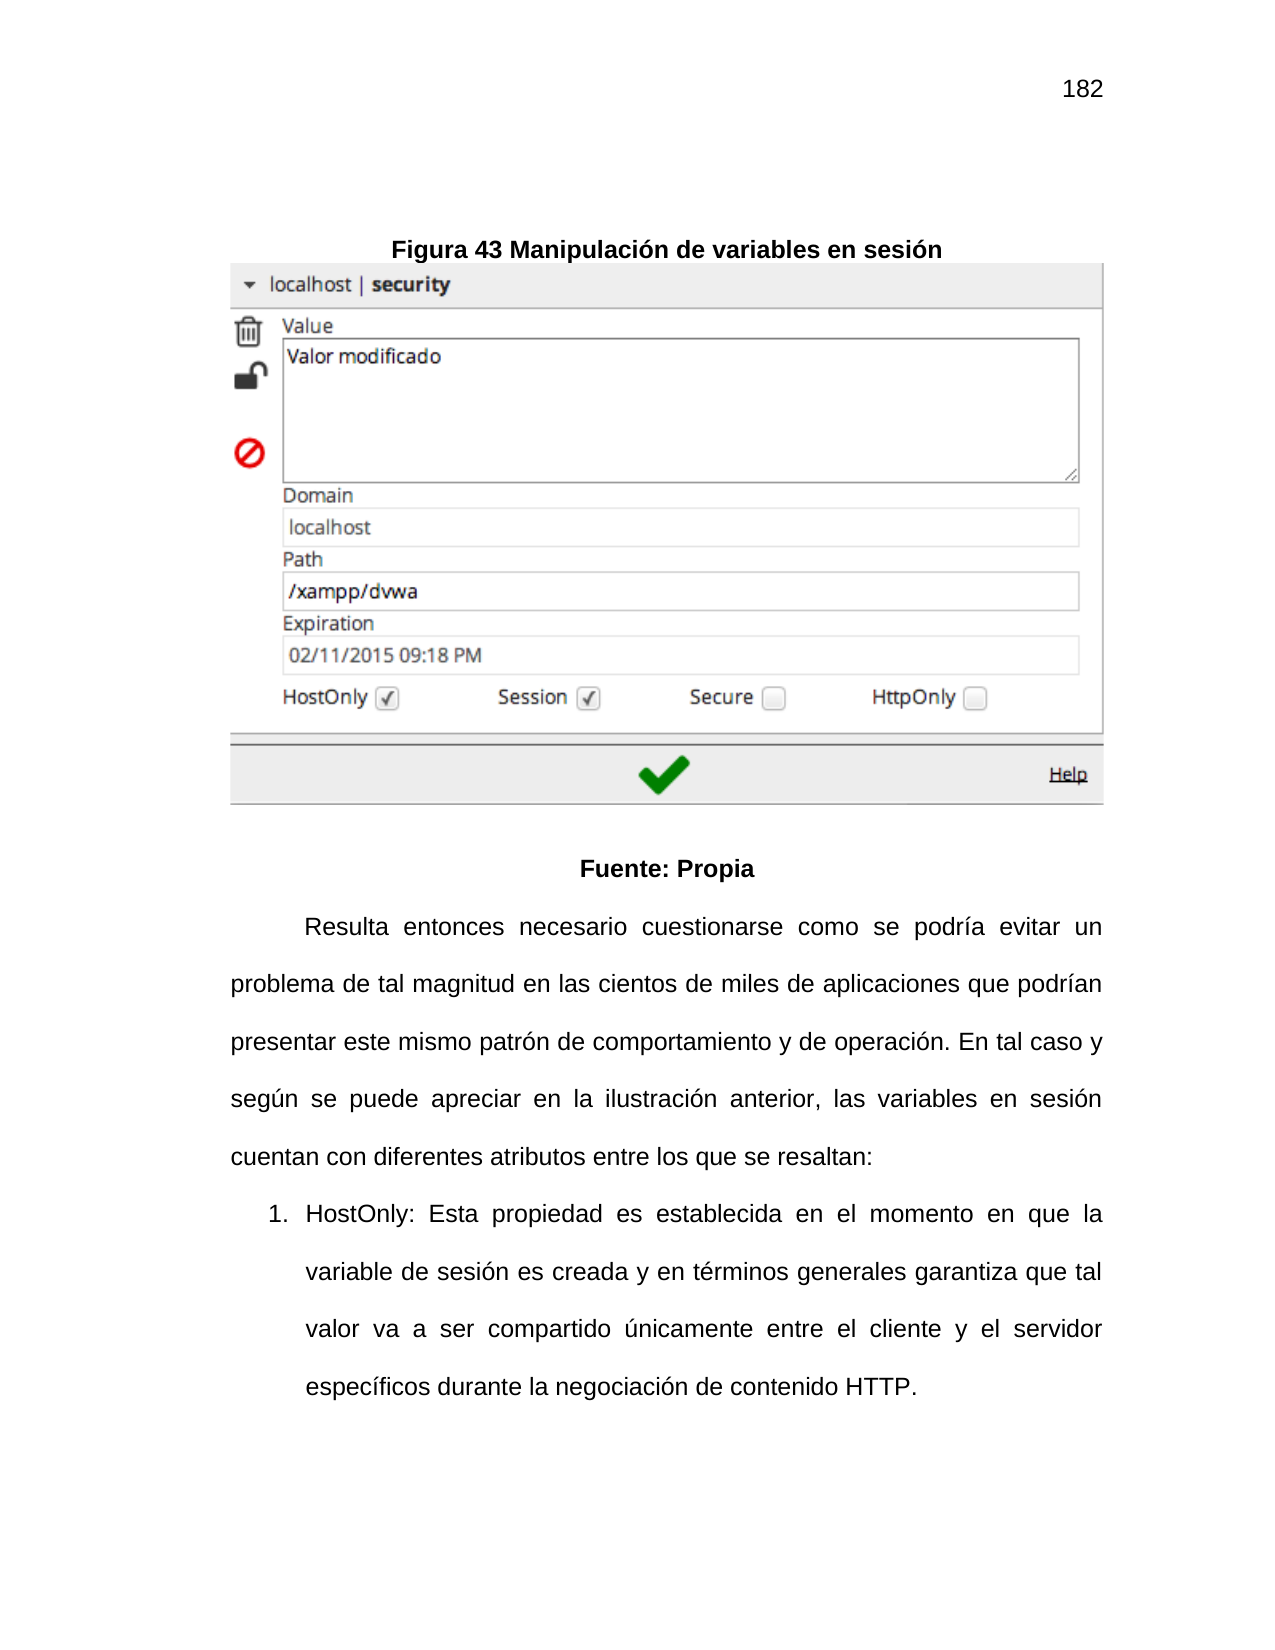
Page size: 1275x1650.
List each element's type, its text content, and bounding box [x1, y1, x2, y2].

list HostOnly: Esta propiedad es establecida en el momento en que la variable de sesión es creada y en términos generales garantiza que tal valor va a ser compartido únicamente entre el cliente y el servidor específicos durante la negociación de contenido HTTP. [268, 1199, 1104, 1401]
picture [230, 263, 1104, 805]
text Resulta entonces necesario cuestionarse como se podría evitar un problema de tal magnitud en las cientos de miles de aplicaciones que podrían presentar este mismo patrón de comportamiento y de operación. En tal caso y según se puede apreciar en la ilustración anterior, las variables en sesión cuentan con diferentes atributos entre los que se resaltan: [230, 912, 1104, 1171]
text Figura 43 Manipulación de variables en sesión [230, 235, 1104, 263]
subtitle Fuente: Propia [230, 854, 1104, 883]
